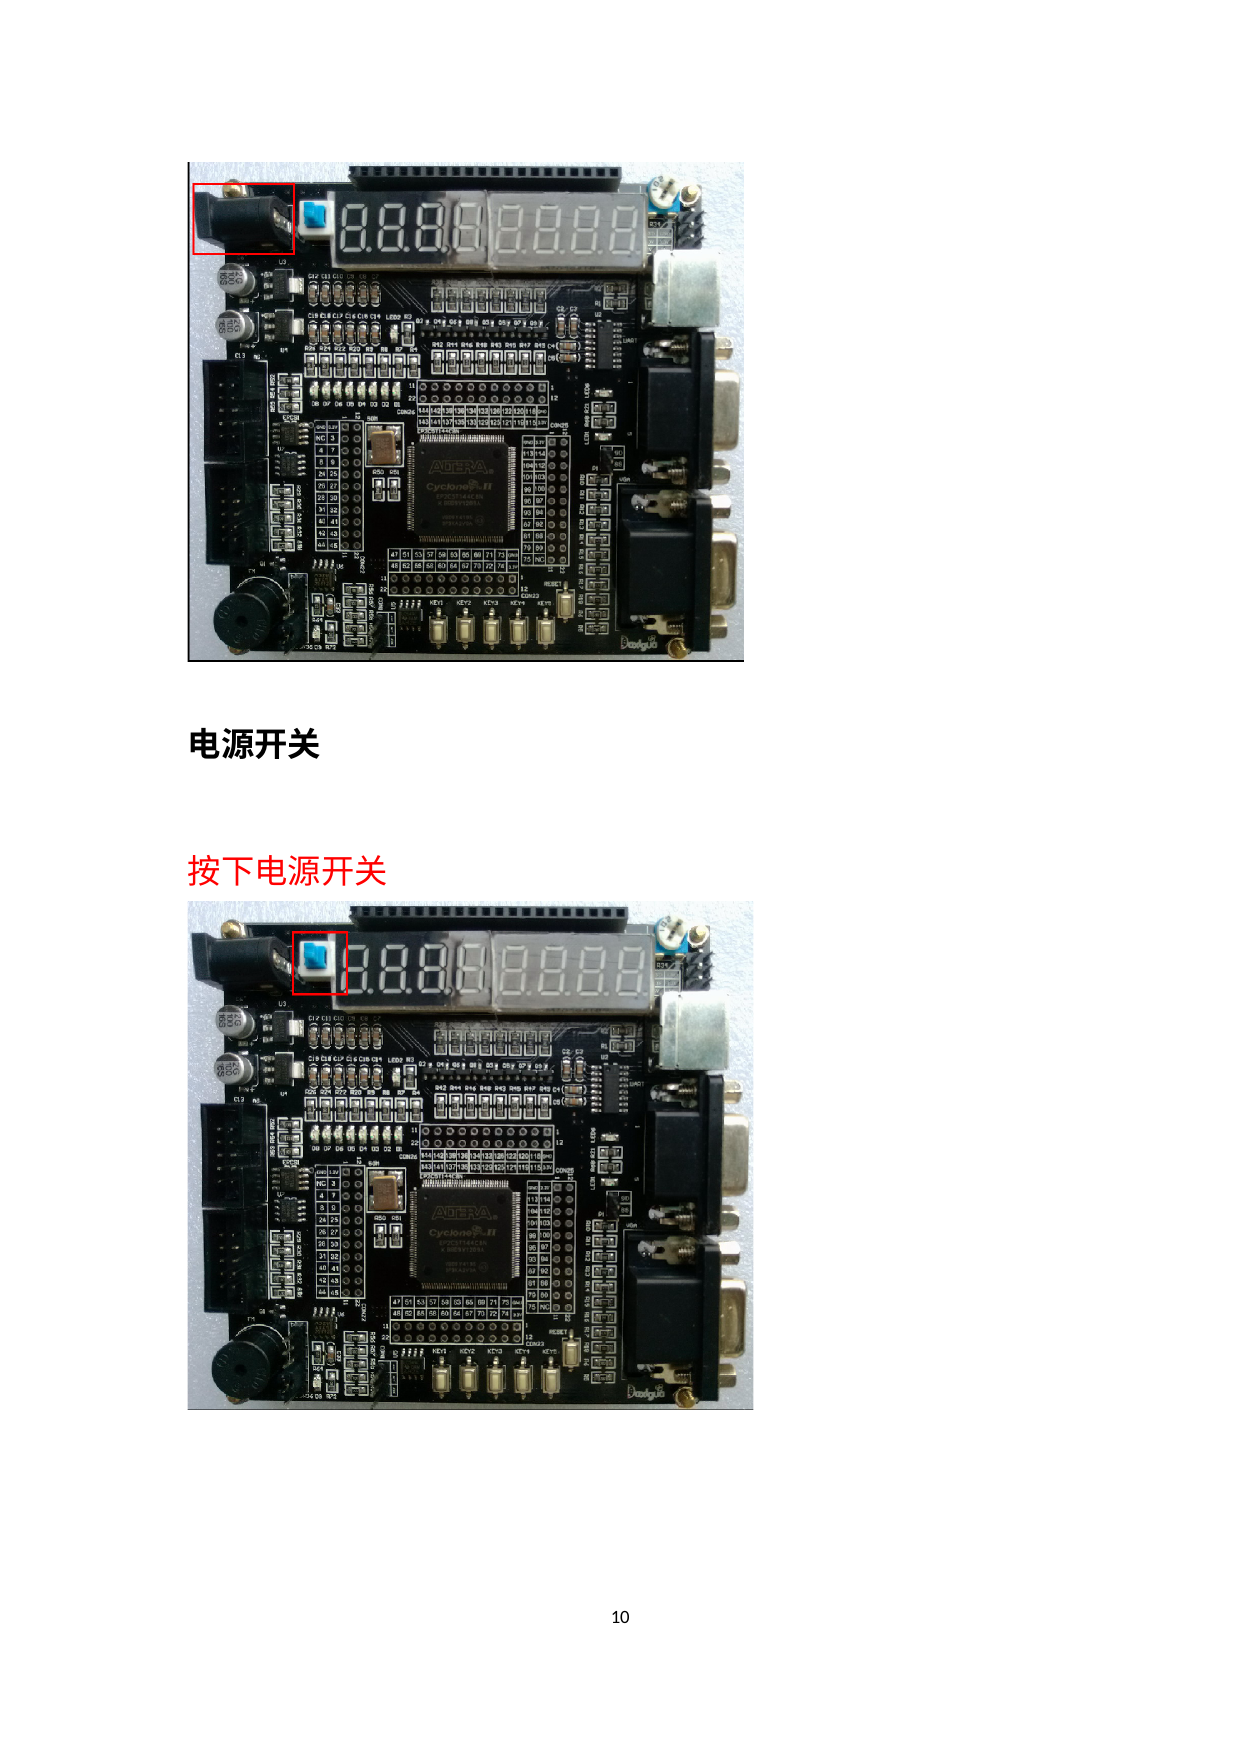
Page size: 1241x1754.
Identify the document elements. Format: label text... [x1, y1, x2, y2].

picture [187, 901, 754, 1410]
text 按下电源开关 [187, 836, 1053, 901]
subtitle 电源开关 [187, 709, 1053, 774]
picture [187, 162, 744, 662]
